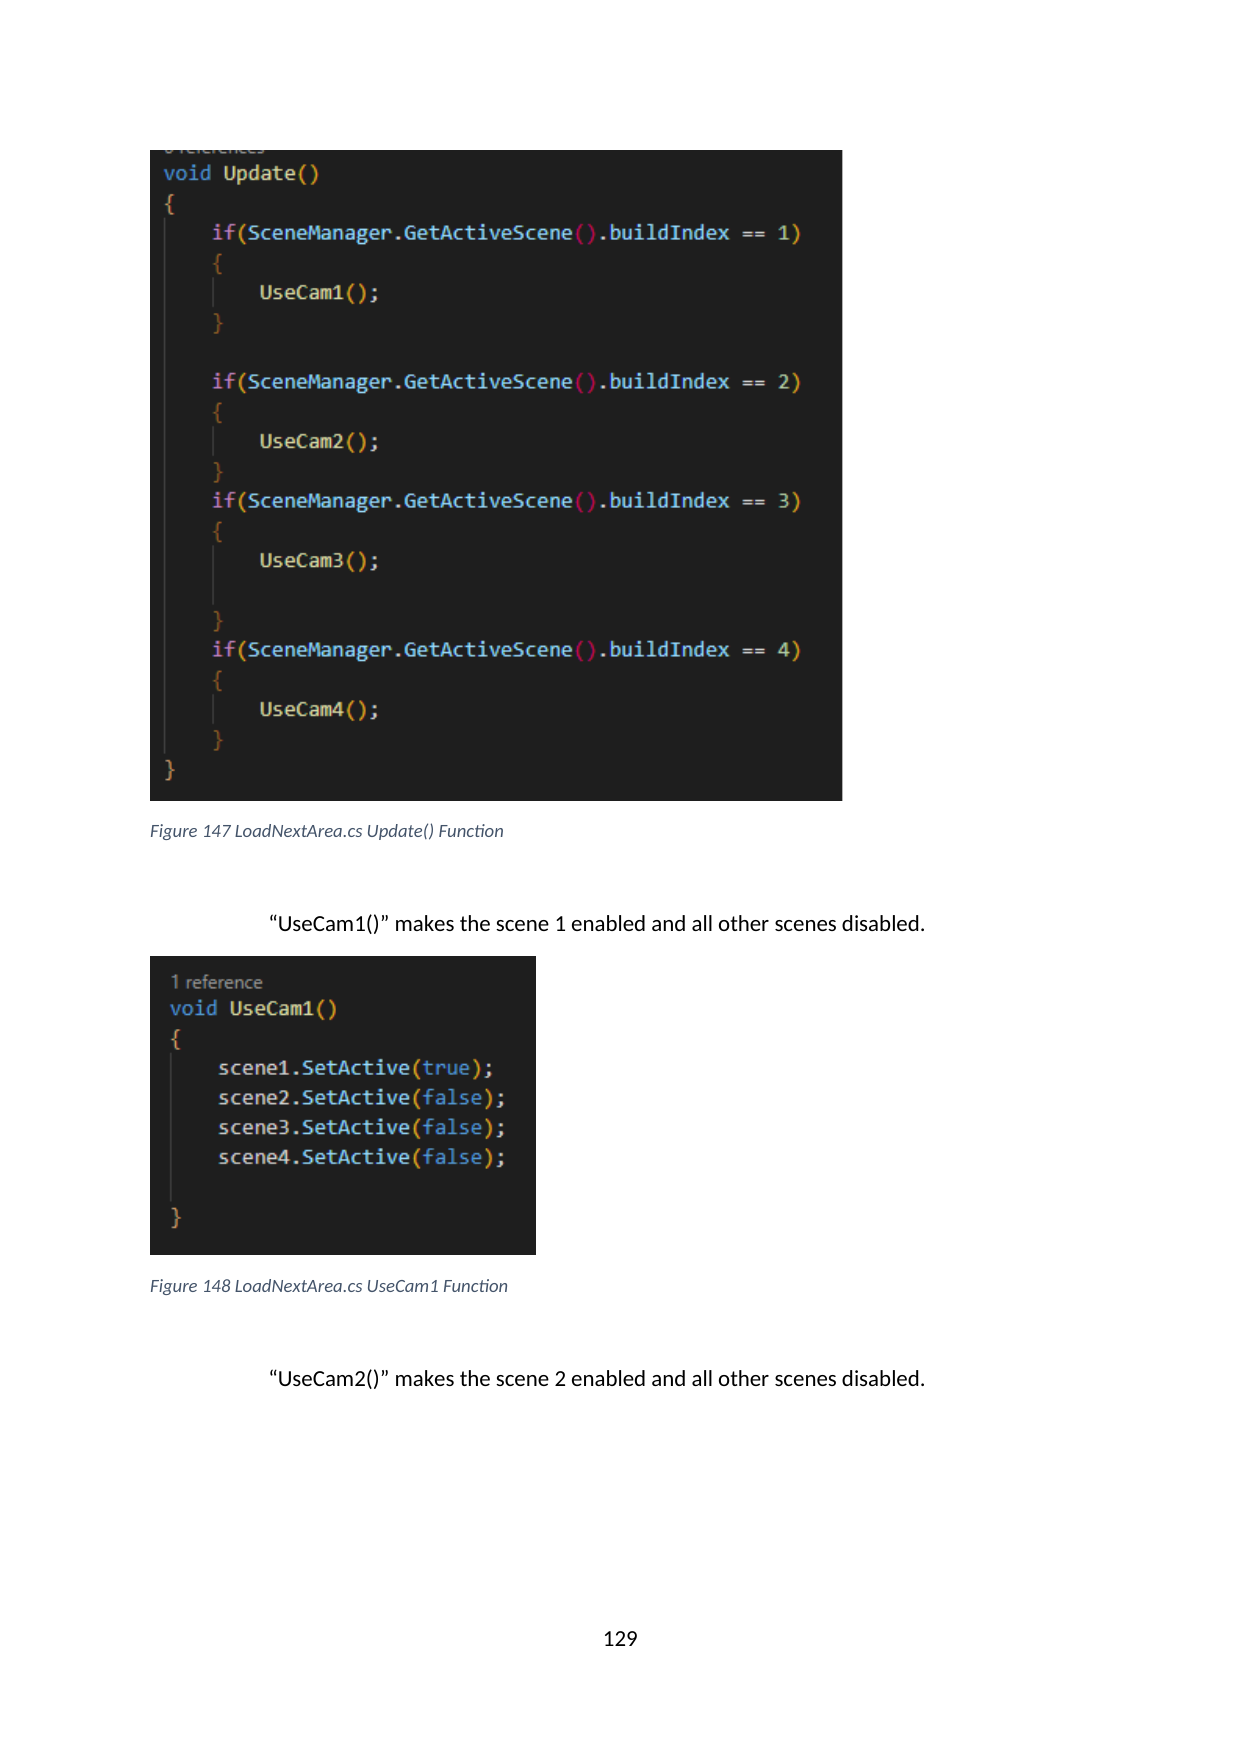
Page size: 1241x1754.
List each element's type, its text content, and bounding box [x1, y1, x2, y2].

text “UseCam1()” makes the scene 1 enabled and all other scenes disabled. [268, 909, 1090, 938]
text “UseCam2()” makes the scene 2 enabled and all other scenes disabled. [268, 1364, 1090, 1392]
picture [150, 956, 536, 1255]
picture [150, 150, 843, 801]
